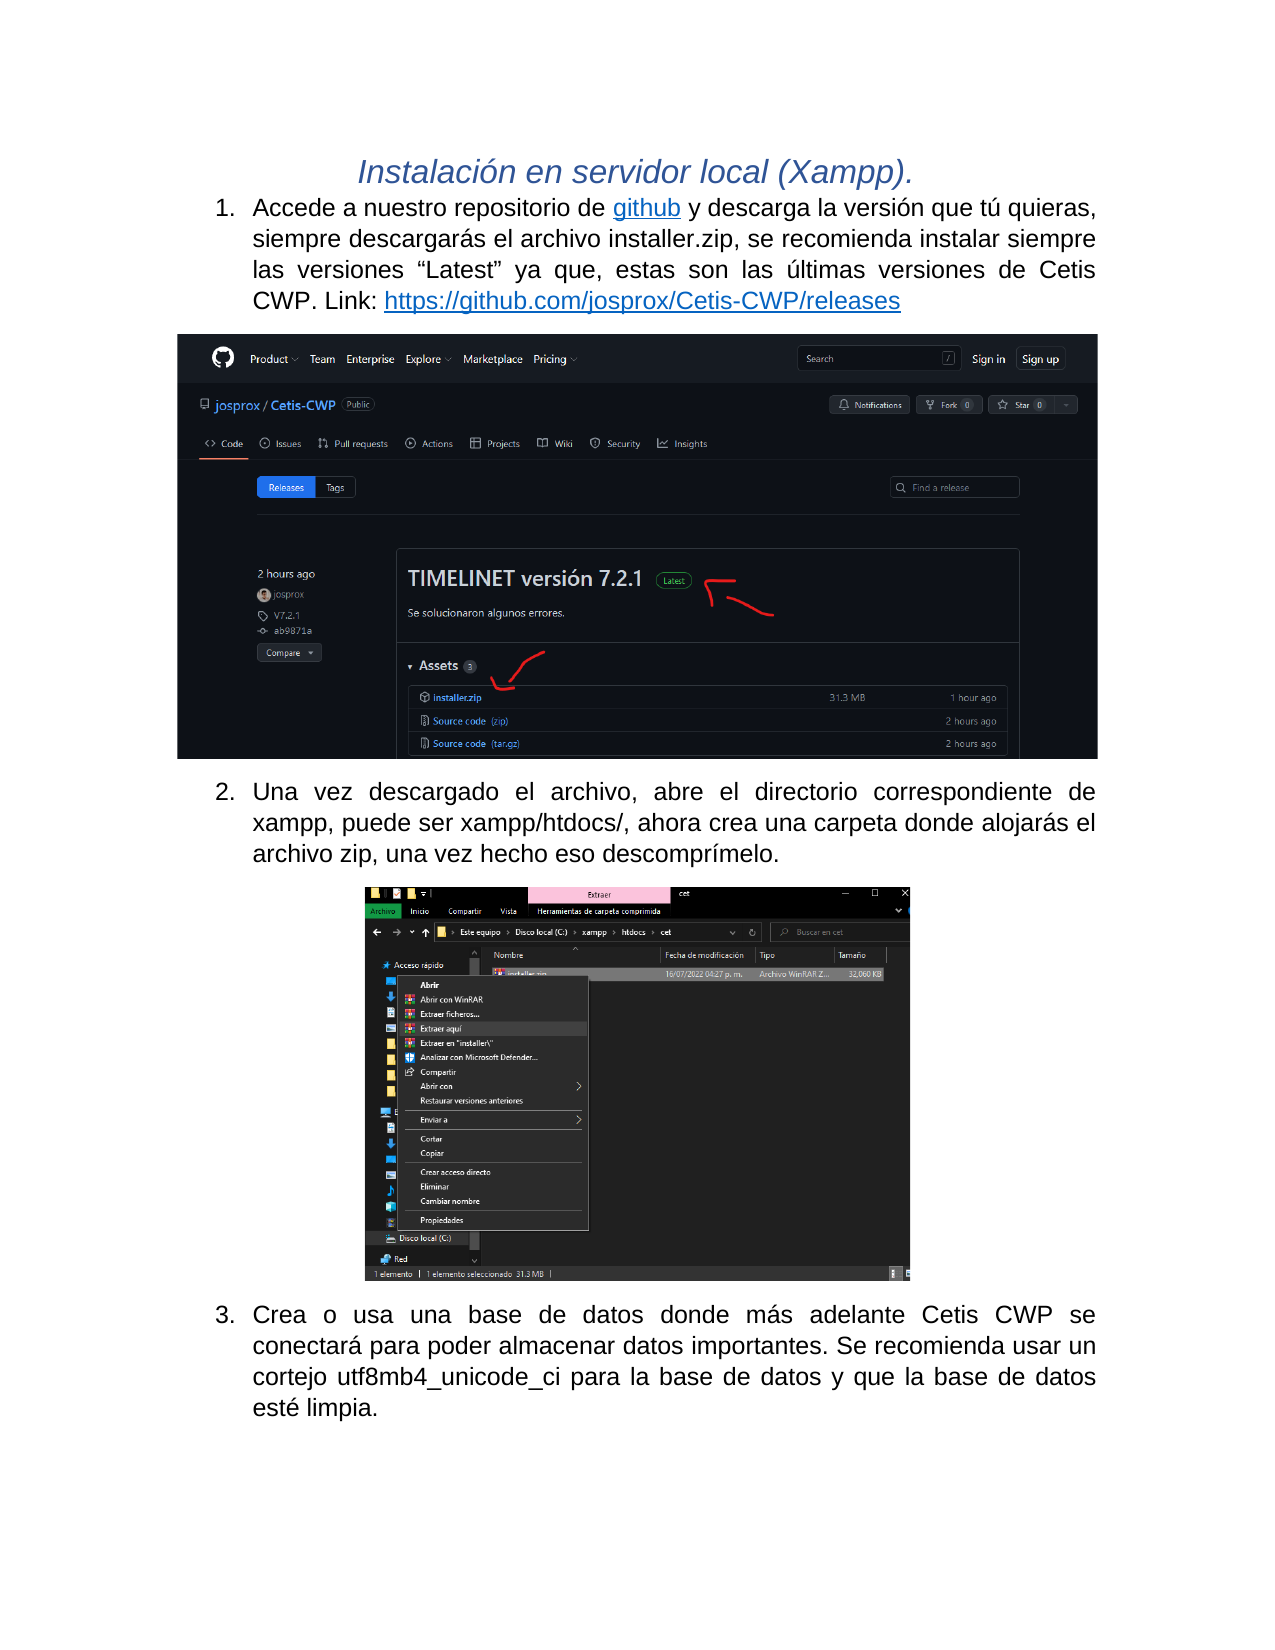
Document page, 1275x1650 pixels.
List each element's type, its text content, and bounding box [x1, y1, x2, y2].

picture [177, 334, 1098, 759]
picture [364, 887, 911, 1281]
list Una vez descargado el archivo, abre el directorio correspondiente de xampp, puede ser xampp/htdocs/, ahora crea una carpeta donde alojarás el archivo zip, una vez hecho eso descomprímelo. [215, 777, 1098, 868]
subtitle Instalación en servidor local (Xampp). [177, 152, 1098, 190]
list Crea o usa una base de datos donde más adelante Cetis CWP se conectará para poder almacenar datos importantes. Se recomienda usar un cortejo utf8mb4_unicode_ci para la base de datos y que la base de datos esté limpia. [215, 1300, 1098, 1422]
list Accede a nuestro repositorio de github y descarga la versión que tú quieras, siempre descargarás el archivo installer.zip, se recomienda instalar siempre las versiones “Latest” ya que, estas son las últimas versiones de Cetis CWP. Link: https://github.com/josprox/Cetis-CWP/releases [215, 193, 1098, 315]
